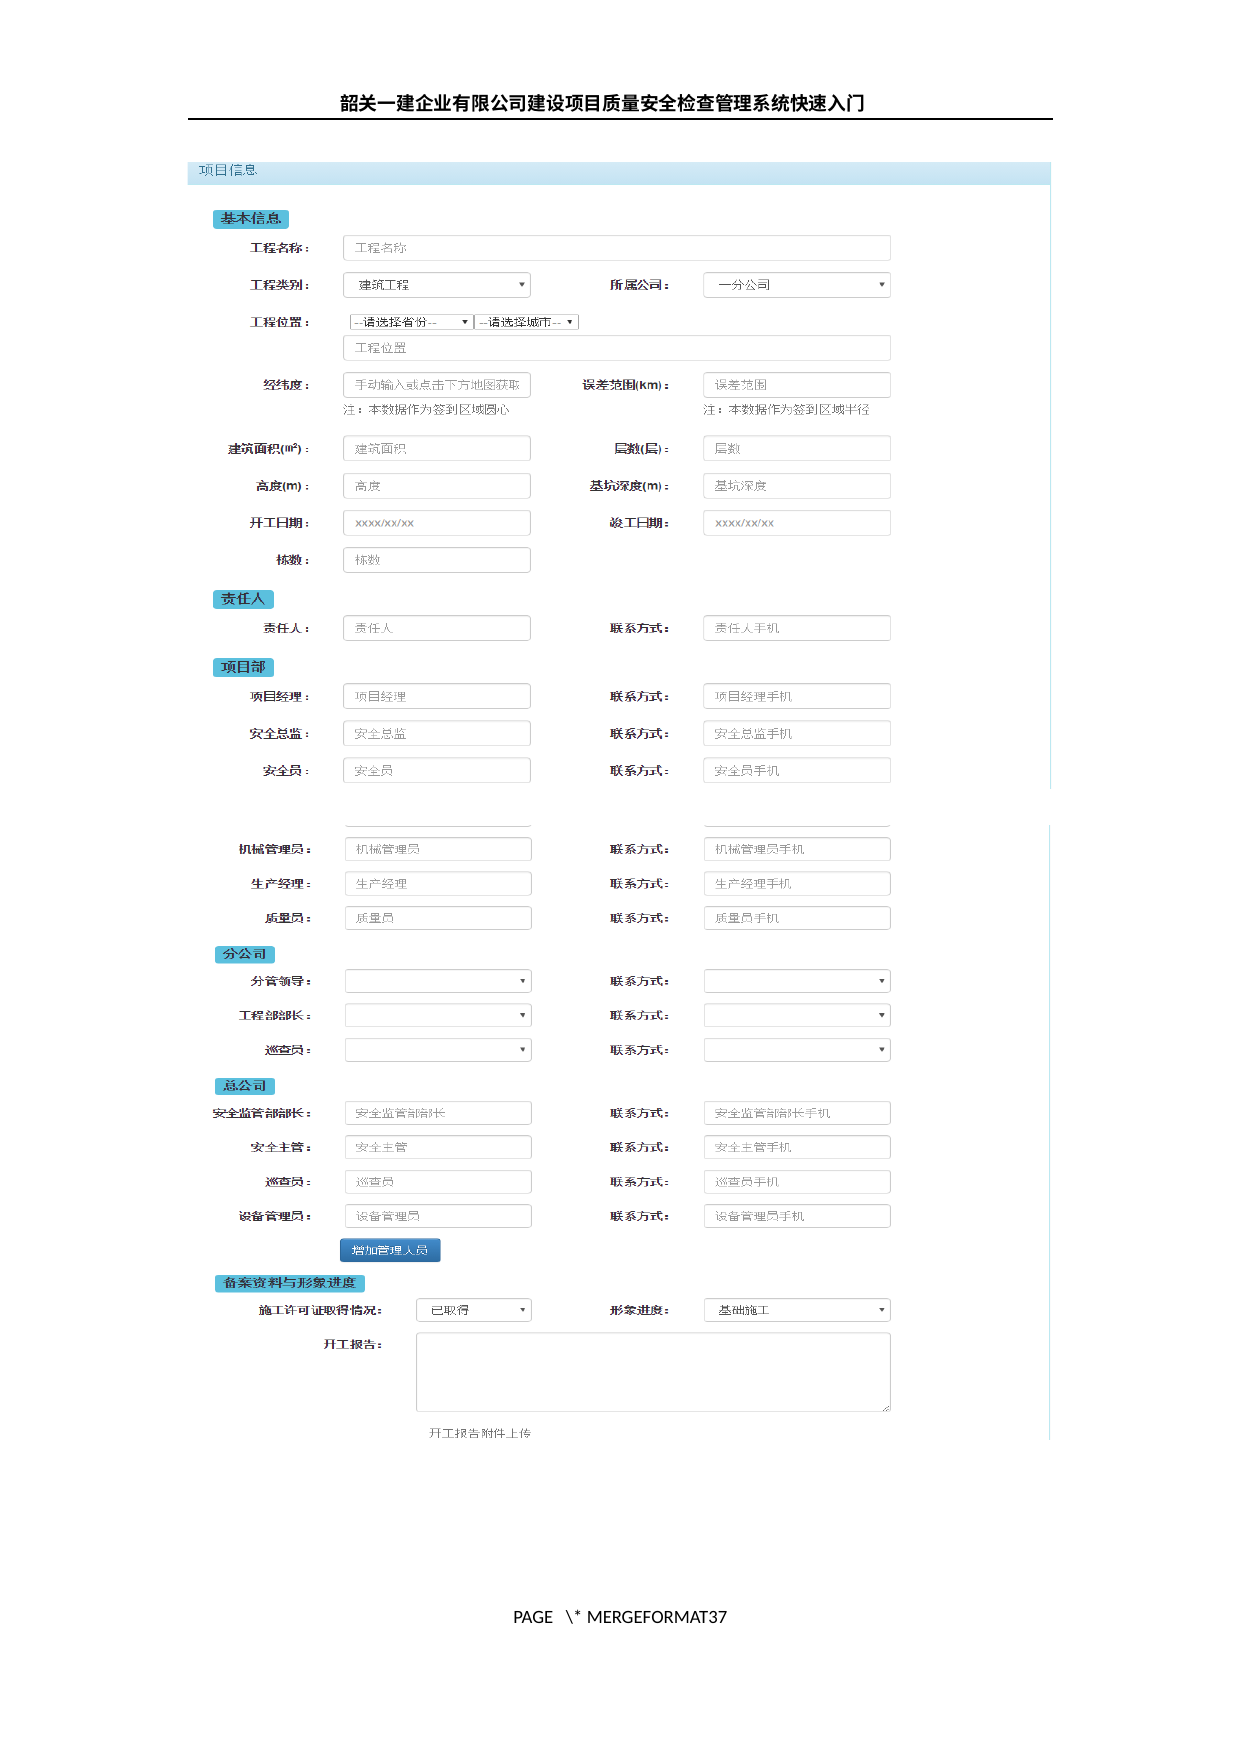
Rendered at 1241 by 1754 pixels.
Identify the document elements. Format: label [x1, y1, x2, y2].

picture [187, 825, 1053, 1440]
picture [187, 162, 1055, 789]
